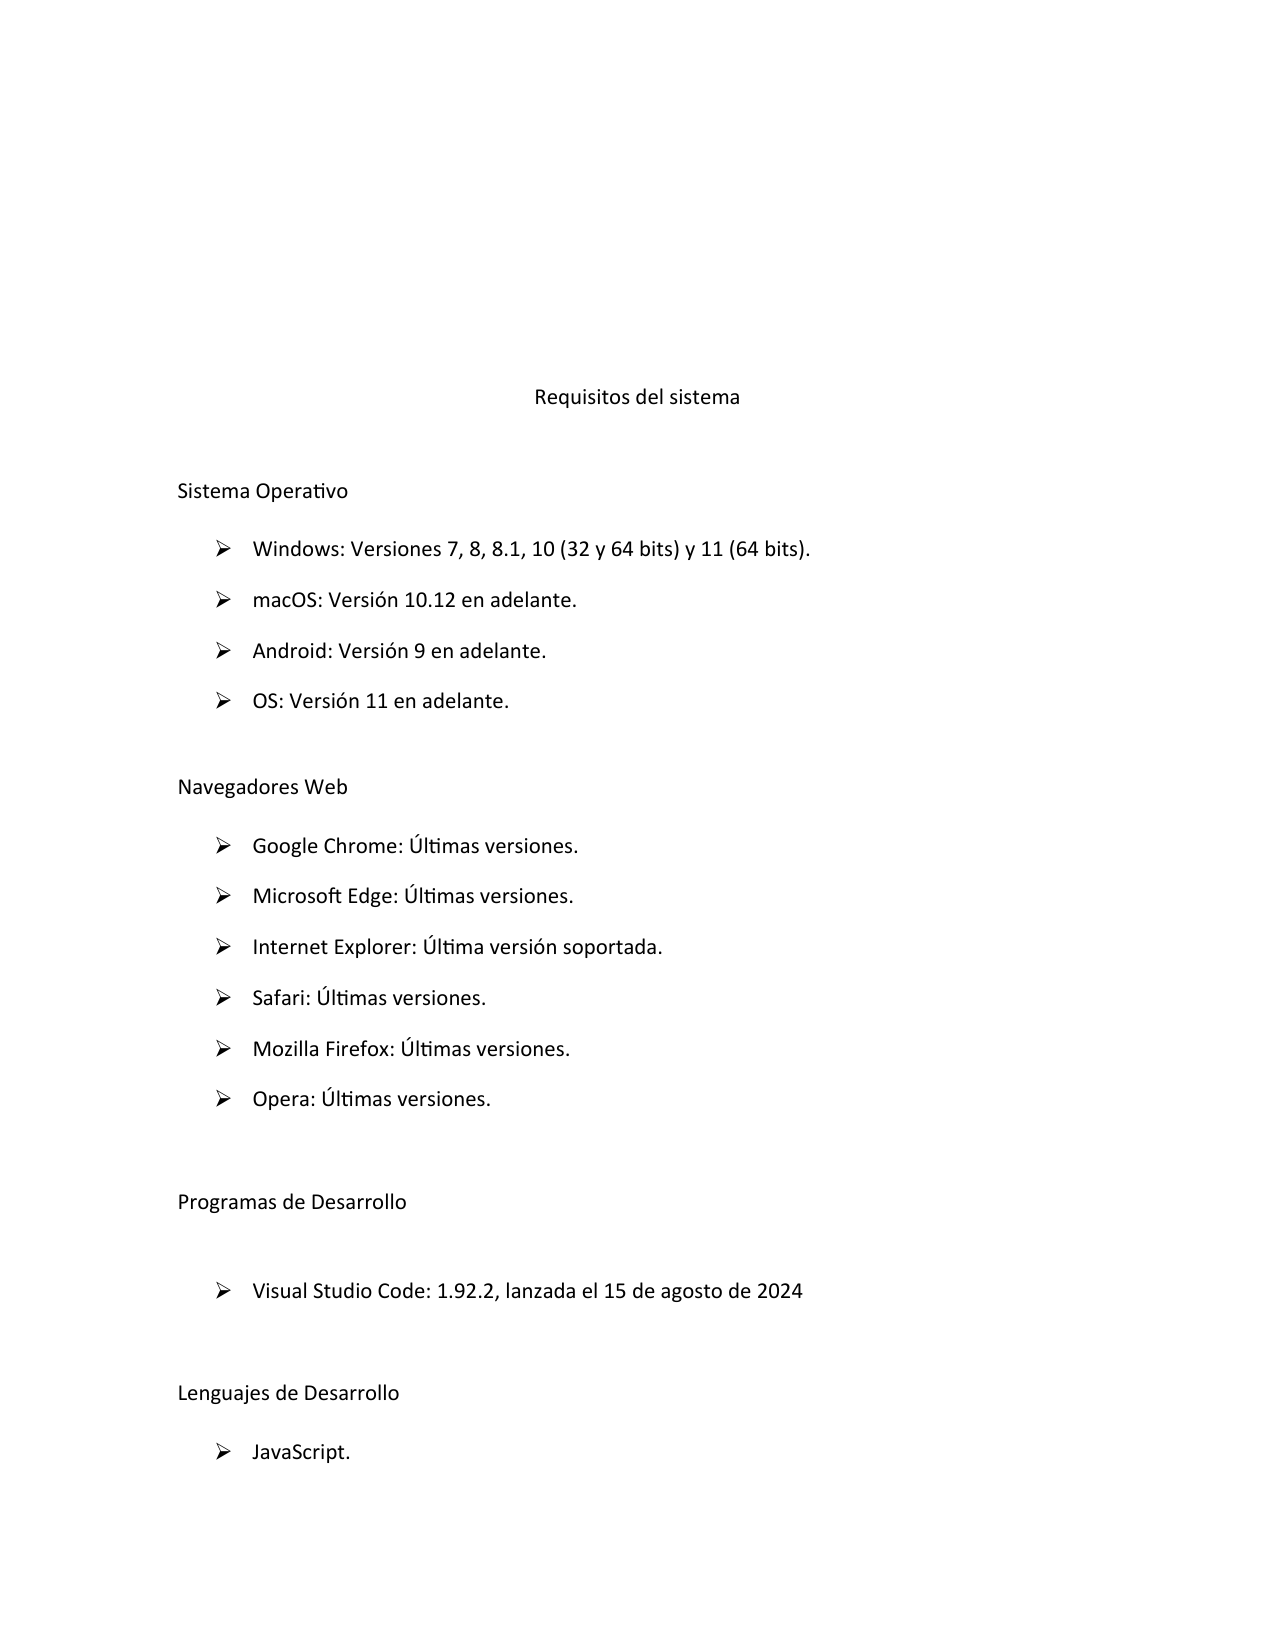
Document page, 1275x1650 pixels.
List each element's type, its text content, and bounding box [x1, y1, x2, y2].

list Google Chrome: Últimas versiones. [215, 819, 1098, 866]
text Programas de Desarrollo [177, 1187, 1098, 1215]
list Safari: Últimas versiones. [215, 971, 1098, 1018]
list JavaScript. [215, 1425, 1098, 1472]
list Mozilla Firefox: Últimas versiones. [215, 1022, 1098, 1069]
list Opera: Últimas versiones. [215, 1073, 1098, 1120]
list Microsoft Edge: Últimas versiones. [215, 870, 1098, 917]
text Lenguajes de Desarrollo [177, 1378, 1098, 1407]
text Sistema Operativo [177, 476, 1098, 504]
text Navegadores Web [177, 772, 1098, 800]
list Internet Explorer: Última versión soportada. [215, 921, 1098, 968]
list OS: Versión 11 en adelante. [215, 675, 1098, 722]
text Requisitos del sistema [177, 382, 1098, 410]
list macOS: Versión 10.12 en adelante. [215, 573, 1098, 620]
list Visual Studio Code: 1.92.2, lanzada el 15 de agosto de 2024 [215, 1264, 1098, 1311]
list Android: Versión 9 en adelante. [215, 624, 1098, 671]
list Windows: Versiones 7, 8, 8.1, 10 (32 y 64 bits) y 11 (64 bits). [215, 523, 1098, 569]
